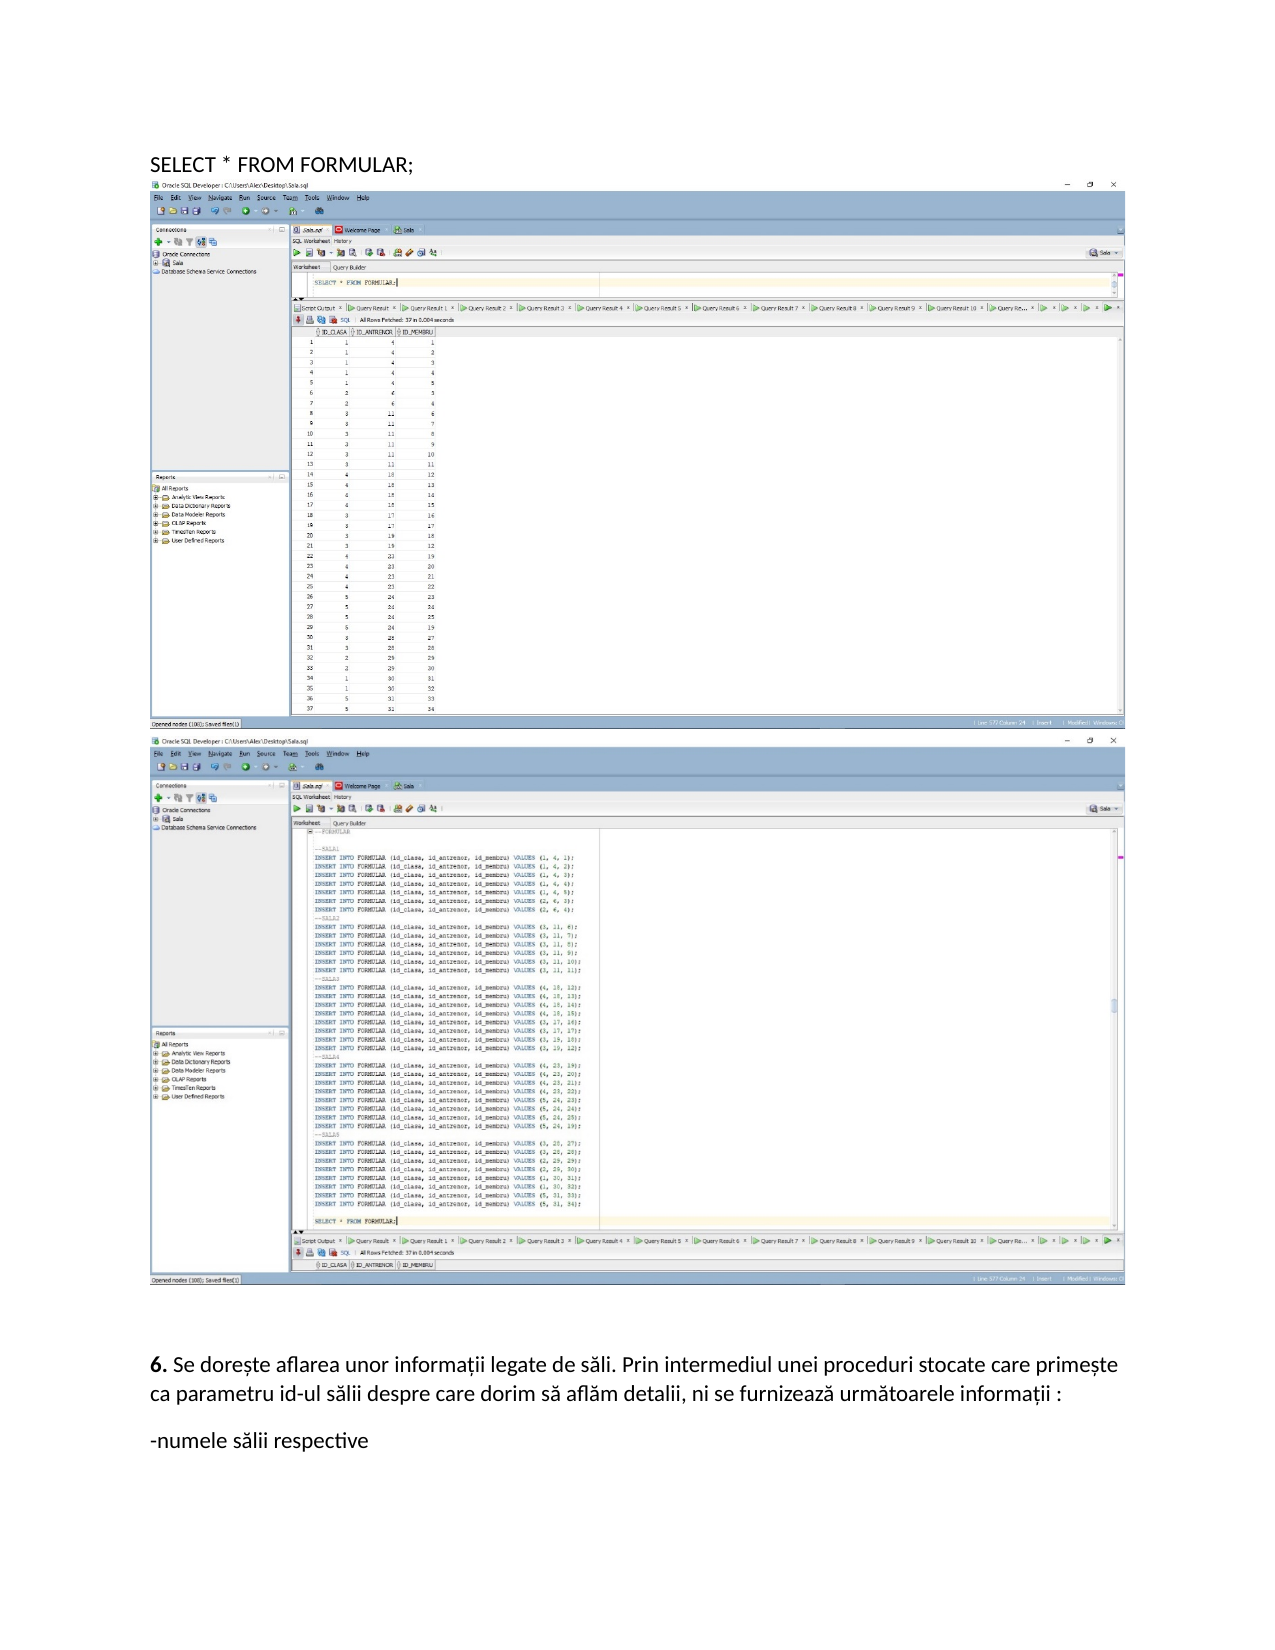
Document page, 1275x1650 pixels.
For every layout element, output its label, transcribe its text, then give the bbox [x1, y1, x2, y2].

text -numele sălii respective [150, 1426, 1125, 1454]
picture [150, 736, 1125, 1285]
text SELECT * FROM FORMULAR; [150, 150, 1125, 179]
text 6. Se dorește aflarea unor informații legate de săli. Prin intermediul unei proceduri stocate care primește ca parametru id-ul sălii despre care dorim să aflăm detalii, ni se furnizează următoarele informații : [150, 1350, 1125, 1407]
picture [150, 179, 1125, 729]
